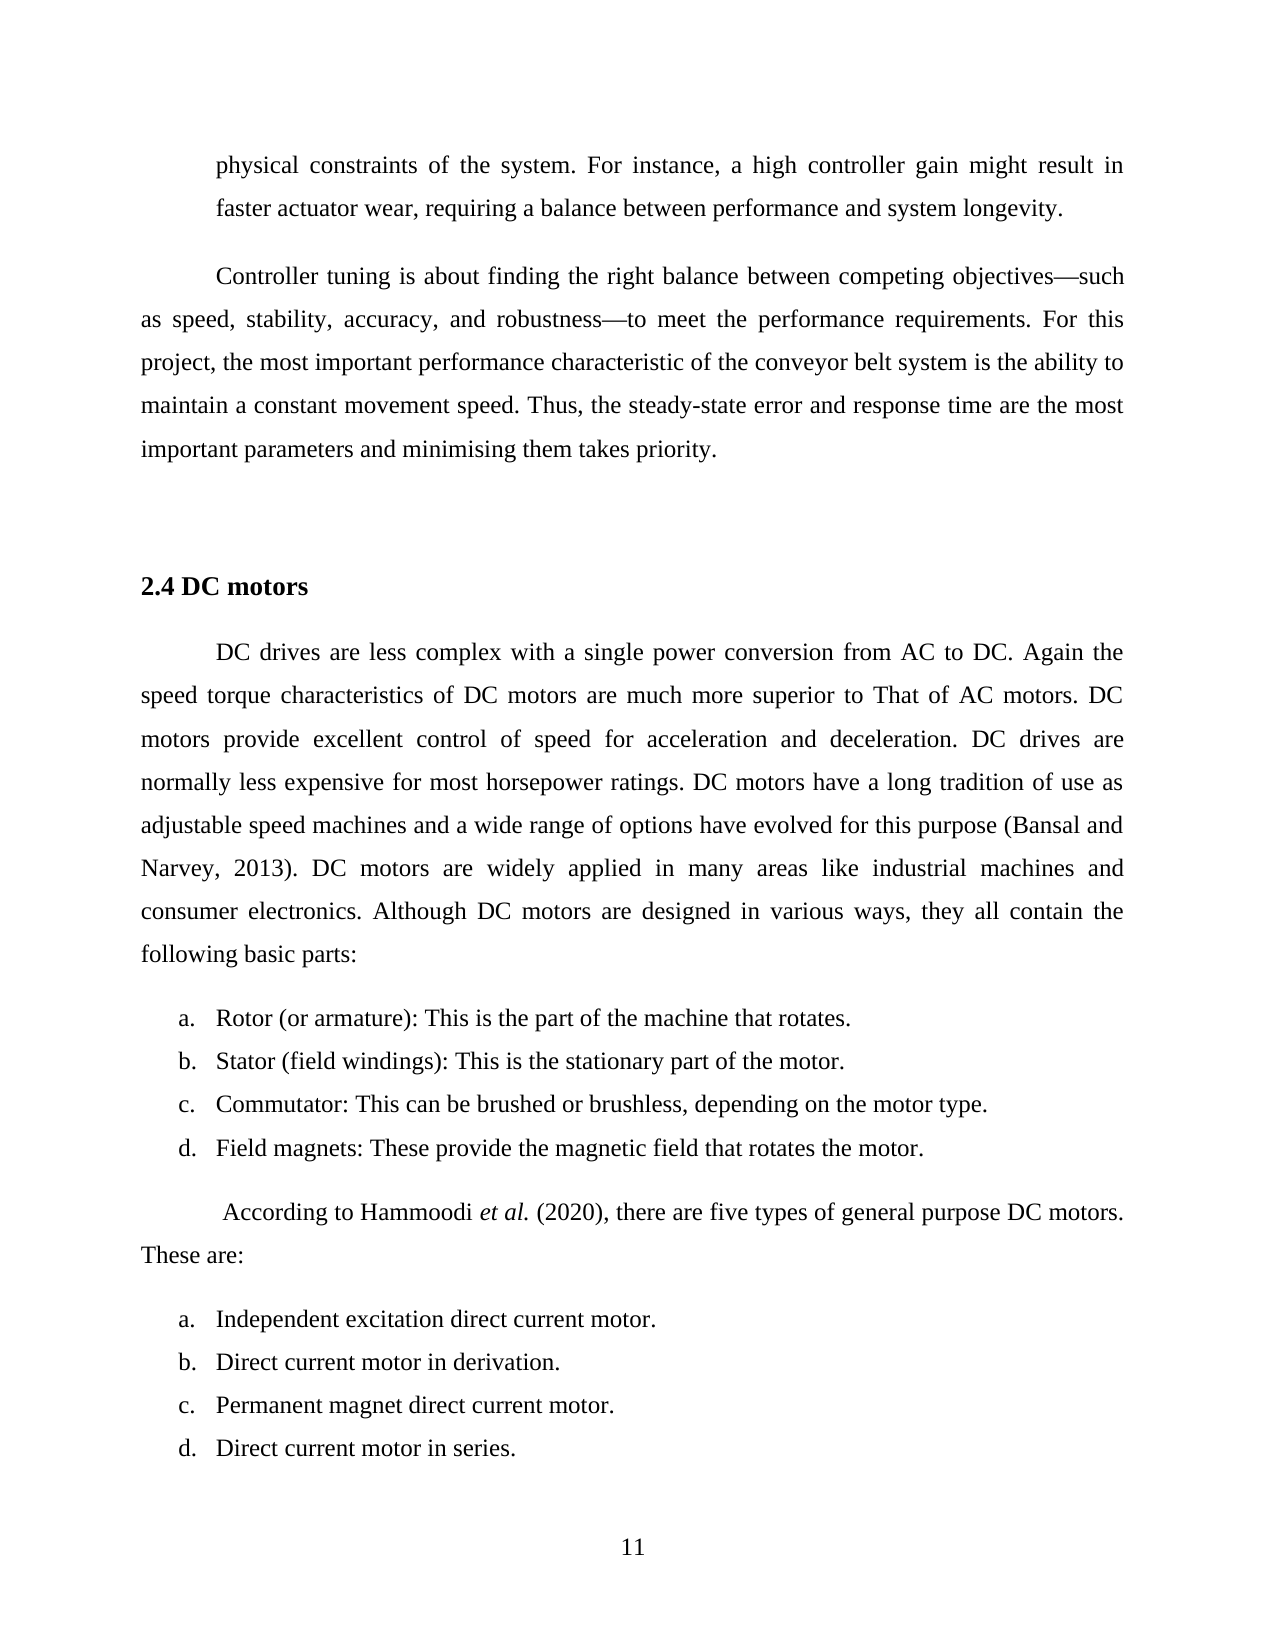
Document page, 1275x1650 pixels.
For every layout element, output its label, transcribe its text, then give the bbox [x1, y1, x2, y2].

list Direct current motor in derivation. [178, 1347, 1125, 1376]
subtitle 2.4 DC motors [141, 570, 1125, 601]
list Rotor (or armature): This is the part of the machine that rotates. [178, 1003, 1125, 1032]
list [178, 150, 1125, 222]
list Field magnets: These provide the magnetic field that rotates the motor. [178, 1133, 1125, 1161]
text According to Hammoodi et al. (2020), there are five types of general purpose DC motors. These are: [141, 1197, 1125, 1268]
list Permanent magnet direct current motor. [178, 1390, 1125, 1419]
list Commutator: This can be brushed or brushless, depending on the motor type. [178, 1089, 1125, 1118]
text DC drives are less complex with a single power conversion from AC to DC. Again the speed torque characteristics of DC motors are much more superior to That of AC motors. DC motors provide excellent control of speed for acceleration and deceleration. DC drives are normally less expensive for most horsepower ratings. DC motors have a long tradition of use as adjustable speed machines and a wide range of options have evolved for this purpose (Bansal and Narvey, 2013). DC motors are widely applied in many areas like industrial machines and consumer electronics. Although DC motors are designed in various ways, they all contain the following basic parts: [141, 637, 1125, 968]
list Stator (field windings): This is the stationary part of the motor. [178, 1046, 1125, 1075]
text Controller tuning is about finding the right balance between competing objectives—such as speed, stability, accuracy, and robustness—to meet the performance requirements. For this project, the most important performance characteristic of the conveyor belt system is the ability to maintain a constant movement speed. Thus, the steady-state error and response time are the most important parameters and minimising them takes priority. [141, 261, 1125, 462]
list Direct current motor in series. [178, 1433, 1125, 1462]
list Independent excitation direct current motor. [178, 1304, 1125, 1332]
